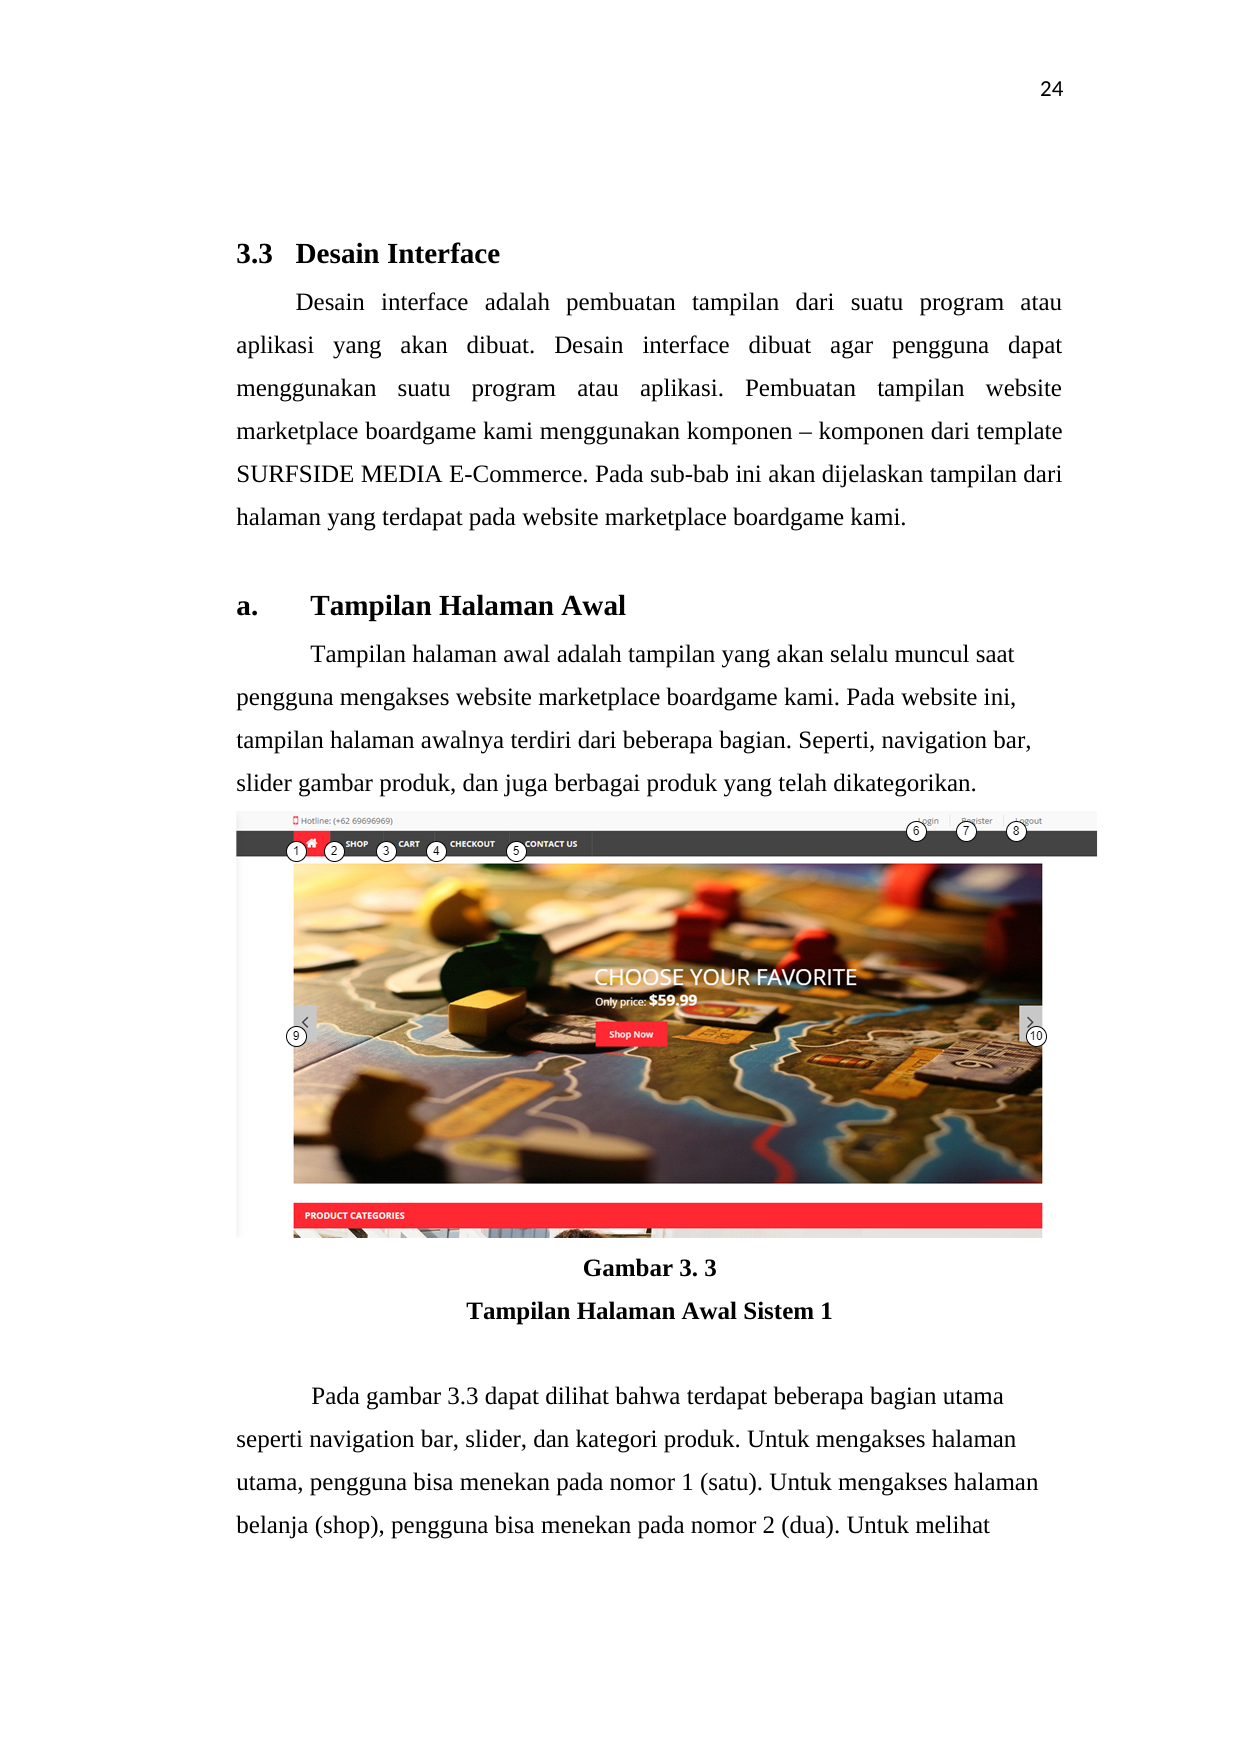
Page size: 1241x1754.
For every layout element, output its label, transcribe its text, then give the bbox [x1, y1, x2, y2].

picture [236, 811, 1098, 1239]
text Gambar 3. 3 [236, 1253, 1063, 1282]
text Tampilan halaman awal adalah tampilan yang akan selalu muncul saat pengguna mengakses website marketplace boardgame kami. Pada website ini, tampilan halaman awalnya terdiri dari beberapa bagian. Seperti, navigation bar, slider gambar produk, dan juga berbagai produk yang telah dikategorikan. [236, 639, 1063, 797]
list Tampilan Halaman Awal [236, 588, 1063, 622]
list Desain Interface [236, 236, 1063, 270]
text Desain interface adalah pembuatan tampilan dari suatu program atau aplikasi yang akan dibuat. Desain interface dibuat agar pengguna dapat menggunakan suatu program atau aplikasi. Pembuatan tampilan website marketplace boardgame kami menggunakan komponen – komponen dari template SURFSIDE MEDIA E-Commerce. Pada sub-bab ini akan dijelaskan tampilan dari halaman yang terdapat pada website marketplace boardgame kami. [236, 287, 1063, 531]
text Tampilan Halaman Awal Sistem 1 [236, 1296, 1063, 1325]
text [236, 1381, 1063, 1539]
